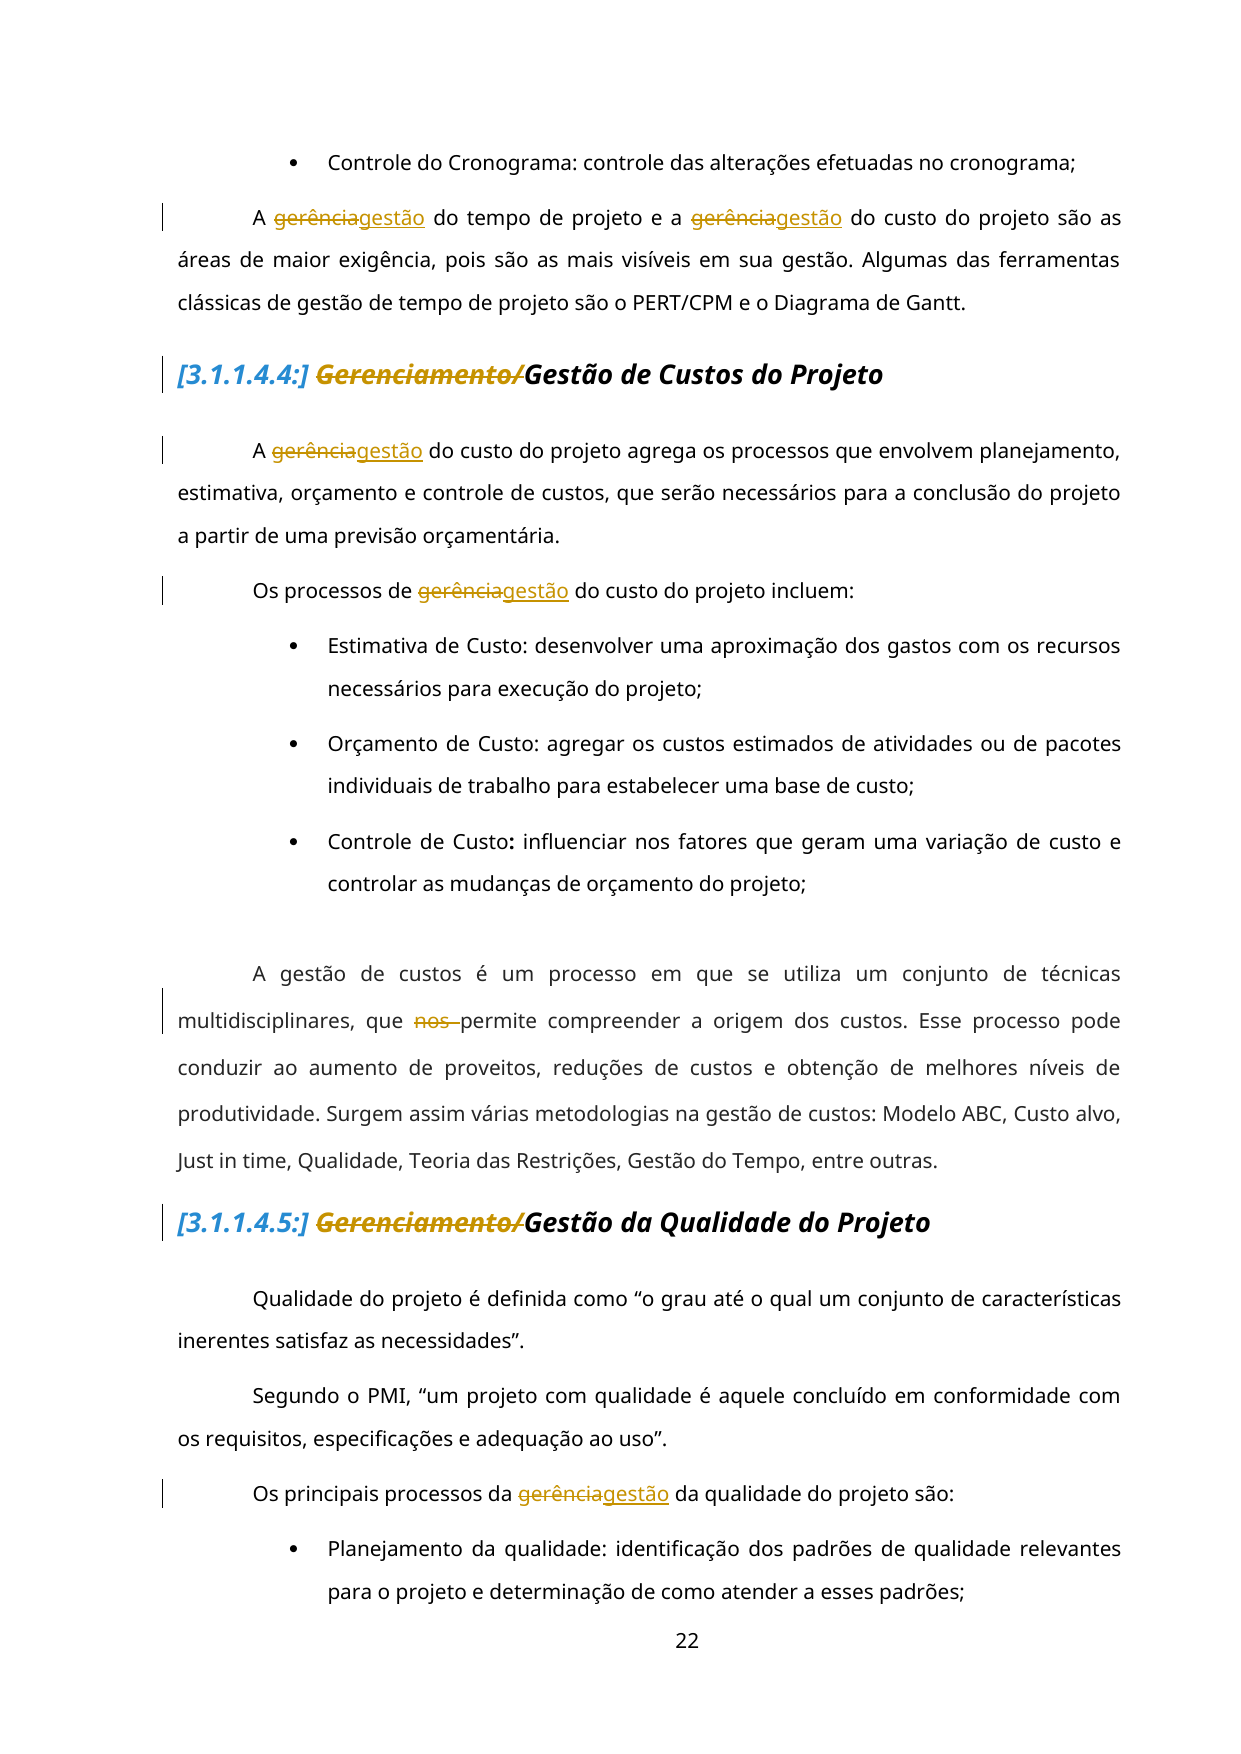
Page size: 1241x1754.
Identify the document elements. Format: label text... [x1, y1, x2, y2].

text Os principais processos da da qualidade do projeto são: [177, 1479, 1122, 1508]
text Os processos de do custo do projeto incluem: [177, 576, 1122, 605]
list Controle do Cronograma: controle das alterações efetuadas no cronograma; [290, 148, 1122, 176]
list Estimativa de Custo: desenvolver uma aproximação dos gastos com os recursos necessários para execução do projeto; [290, 631, 1122, 702]
text A gestão de custos é um processo em que se utiliza um conjunto de técnicas multidisciplinares, que permite compreender a origem dos custos. Esse processo pode conduzir ao aumento de proveitos, reduções de custos e obtenção de melhores níveis de produtividade. Surgem assim várias metodologias na gestão de custos: Modelo ABC, Custo alvo, Just in time, Qualidade, Teoria das Restrições, Gestão do Tempo, entre outras. [177, 941, 1122, 1174]
text Qualidade do projeto é definida como “o grau até o qual um conjunto de características inerentes satisfaz as necessidades”. [177, 1284, 1122, 1355]
text Segundo o PMI, “um projeto com qualidade é aquele concluído em conformidade com os requisitos, especificações e adequação ao uso”. [177, 1382, 1122, 1453]
text A do custo do projeto agrega os processos que envolvem planejamento, estimativa, orçamento e controle de custos, que serão necessários para a conclusão do projeto a partir de uma previsão orçamentária. [177, 436, 1122, 549]
subtitle Gestão de Custos do Projeto [177, 356, 1122, 392]
list Controle de Custo: influenciar nos fatores que geram uma variação de custo e controlar as mudanças de orçamento do projeto; [290, 827, 1122, 898]
subtitle Gestão da Qualidade do Projeto [177, 1204, 1122, 1241]
text A do tempo de projeto e a do custo do projeto são as áreas de maior exigência, pois são as mais visíveis em sua gestão. Algumas das ferramentas clássicas de gestão de tempo de projeto são o PERT/CPM e o Diagrama de Gantt. [177, 203, 1122, 316]
list Planejamento da qualidade: identificação dos padrões de qualidade relevantes para o projeto e determinação de como atender a esses padrões; [290, 1534, 1122, 1606]
list Orçamento de Custo: agregar os custos estimados de atividades ou de pacotes individuais de trabalho para estabelecer uma base de custo; [290, 729, 1122, 800]
